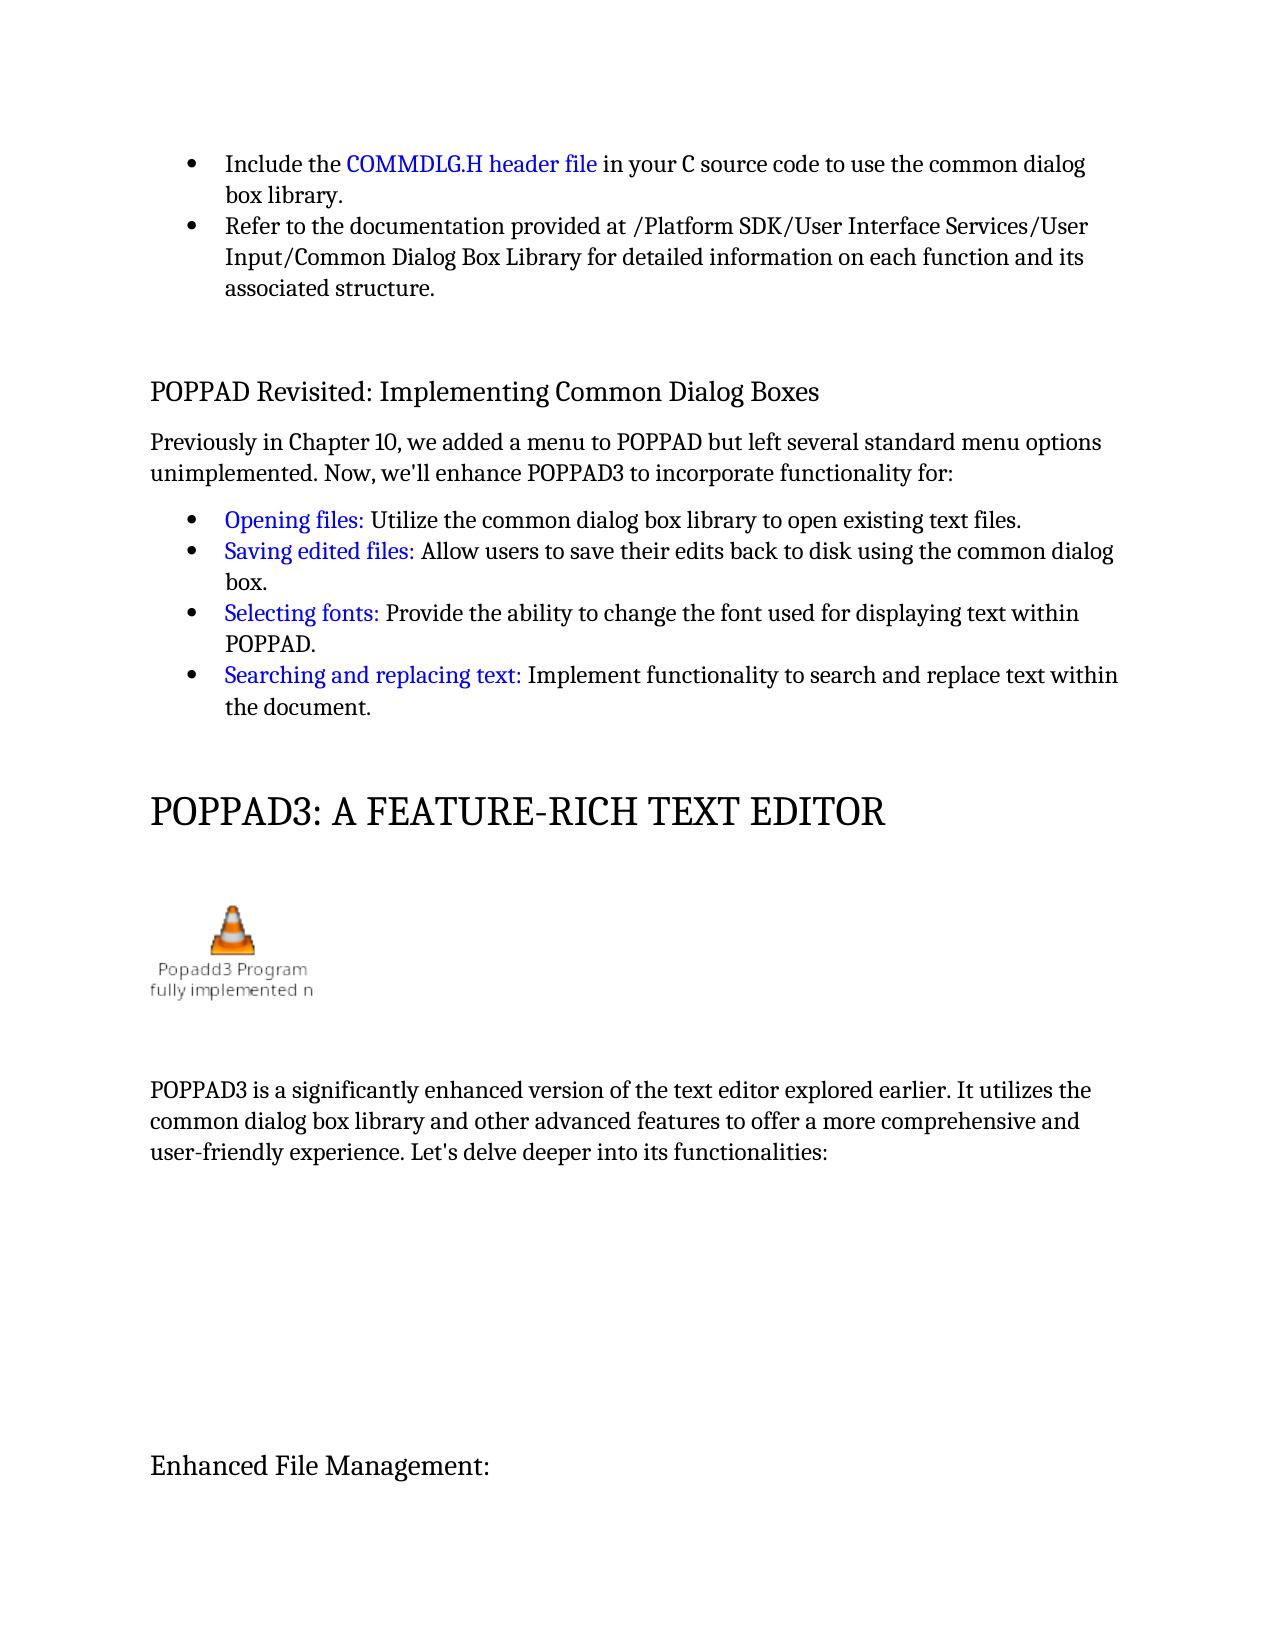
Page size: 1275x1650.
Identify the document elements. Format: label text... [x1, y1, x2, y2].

list Include the COMMDLG.H header file in your C source code to use the common dialog box library. [187, 150, 1125, 210]
list Searching and replacing text: Implement functionality to search and replace text within the document. [187, 661, 1125, 721]
text POPPAD3: A FEATURE-RICH TEXT EDITOR [150, 788, 1125, 836]
list Opening files: Utilize the common dialog box library to open existing text files. [187, 506, 1125, 535]
text POPPAD3 is a significantly enhanced version of the text editor explored earlier. It utilizes the common dialog box library and other advanced features to offer a more comprehensive and user-friendly experience. Let's delve deeper into its functionalities: [150, 1076, 1125, 1166]
list Refer to the documentation provided at /Platform SDK/User Interface Services/User Input/Common Dialog Box Library for detailed information on each function and its associated structure. [187, 212, 1125, 303]
text Previously in Chapter 10, we added a menu to POPPAD but left several standard menu options unimplemented. Now, we'll enhance POPPAD3 to incorporate functionality for: [150, 427, 1125, 487]
text POPPAD Revisited: Implementing Common Dialog Boxes [150, 375, 1125, 408]
text Enhanced File Management: [150, 1449, 1125, 1483]
list Saving edited files: Allow users to save their edits back to disk using the common dialog box. [187, 537, 1125, 597]
list Selecting fonts: Provide the ability to change the font used for displaying text within POPPAD. [187, 599, 1125, 659]
